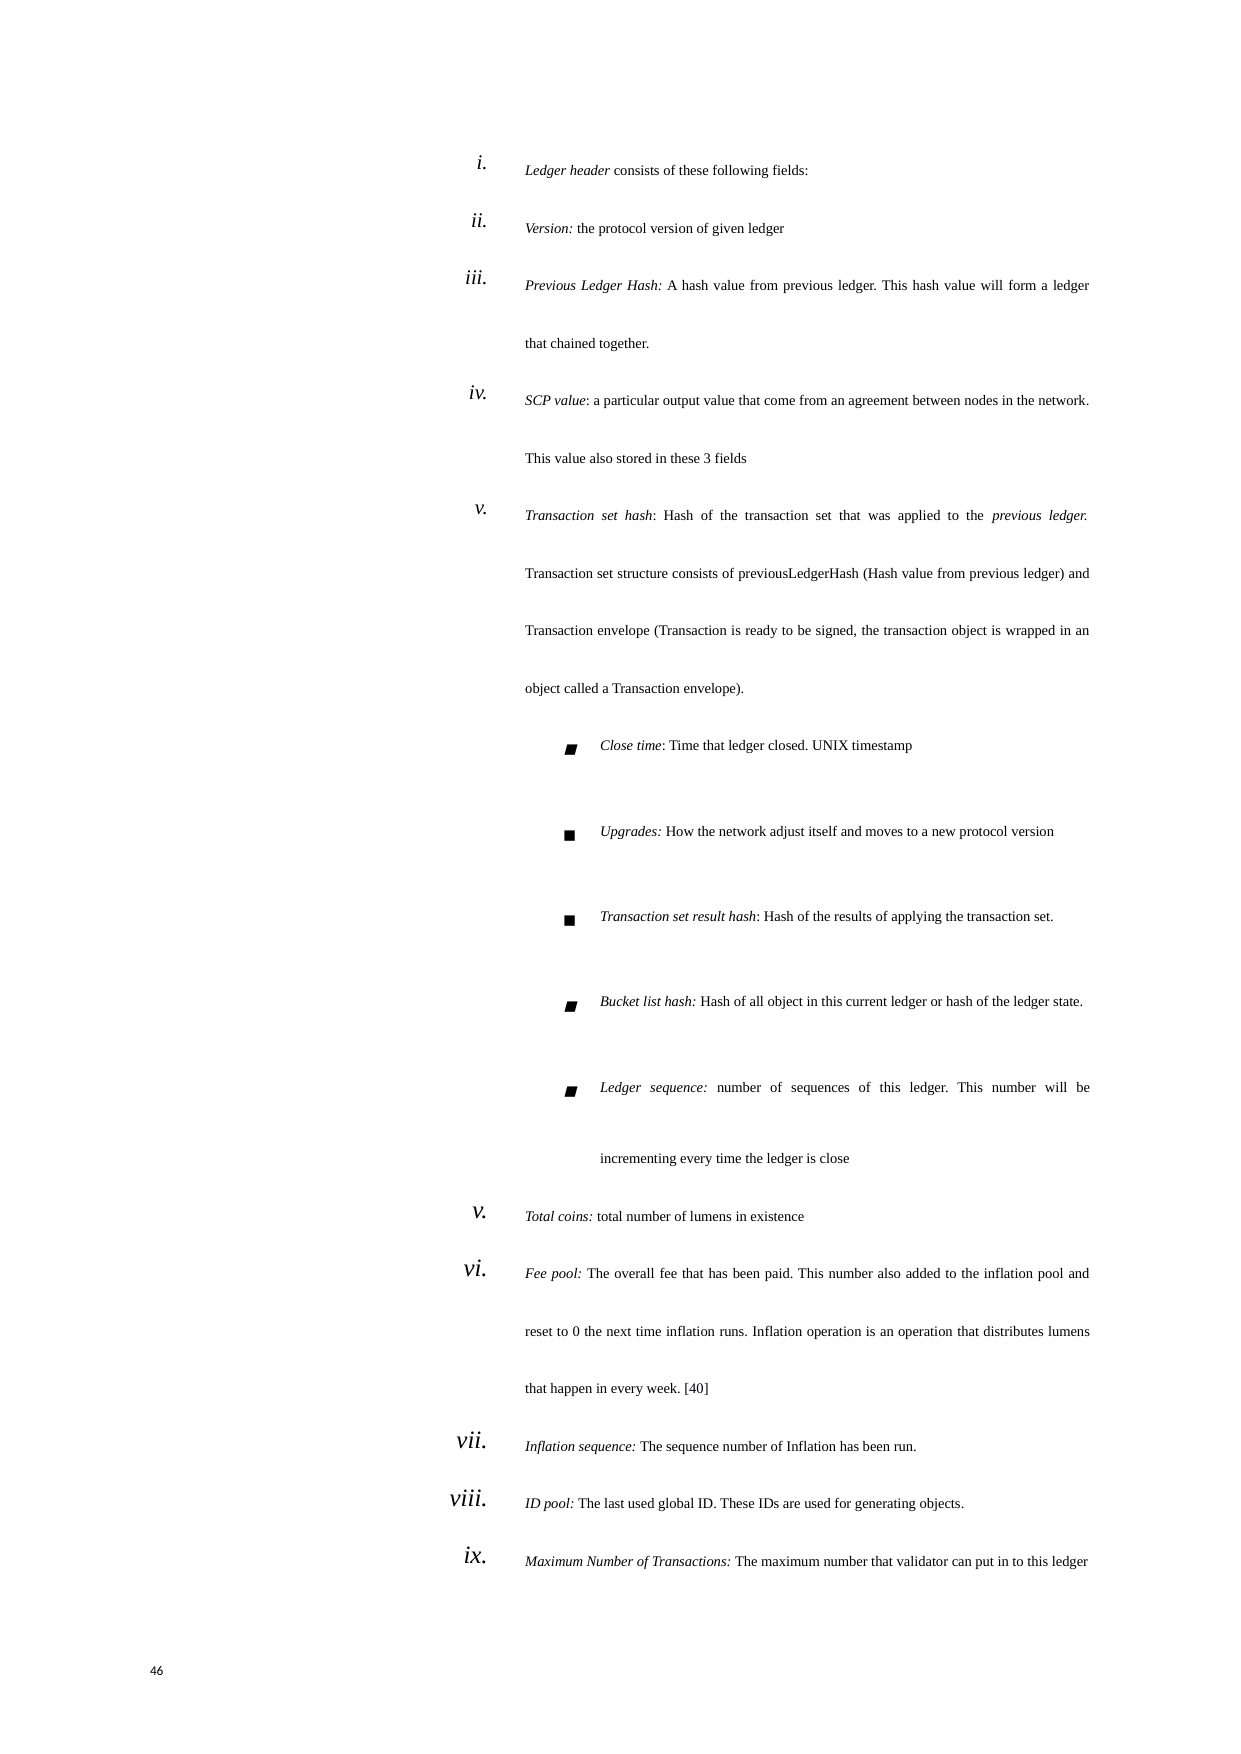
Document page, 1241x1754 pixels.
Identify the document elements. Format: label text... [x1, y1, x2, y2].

list Close time: Time that ledger closed. UNIX timestamp [562, 725, 1090, 768]
list ID pool: The last used global ID. These IDs are used for generating objects. [487, 1483, 1090, 1512]
list Total coins: total number of lumens in existence [487, 1196, 1090, 1224]
list Previous Ledger Hash: A hash value from previous ledger. This hash value will form a ledger that chained together. [487, 265, 1090, 351]
list Maximum Number of Transactions: The maximum number that validator can put in to this ledger [487, 1541, 1090, 1569]
list Ledger sequence: number of sequences of this ledger. This number will be incrementing every time the ledger is close [562, 1067, 1090, 1167]
list Transaction set hash: Hash of the transaction set that was applied to the previous ledger. Transaction set structure consists of previousLedgerHash (Hash value from previous ledger) and Transaction envelope (Transaction is ready to be signed, the transaction object is wrapped in an object called a Transaction envelope). [487, 495, 1090, 696]
list Version: the protocol version of given ledger [487, 207, 1090, 236]
list Transaction set result hash: Hash of the results of applying the transaction set. [562, 896, 1090, 938]
list Upgrades: How the network adjust itself and moves to a new protocol version [562, 810, 1090, 853]
list Bucket list hash: Hash of all object in this current ledger or hash of the ledger state. [562, 981, 1090, 1024]
list Fee pool: The overall fee that has been paid. This number also added to the inflation pool and reset to 0 the next time inflation runs. Inflation operation is an operation that distributes lumens that happen in every week. [40] [487, 1253, 1090, 1397]
list Inflation sequence: The sequence number of Inflation has been run. [487, 1426, 1090, 1454]
list Ledger header consists of these following fields: [487, 150, 1090, 179]
list SCP value: a particular output value that come from an agreement between nodes in the network. This value also stored in these 3 fields [487, 380, 1090, 466]
